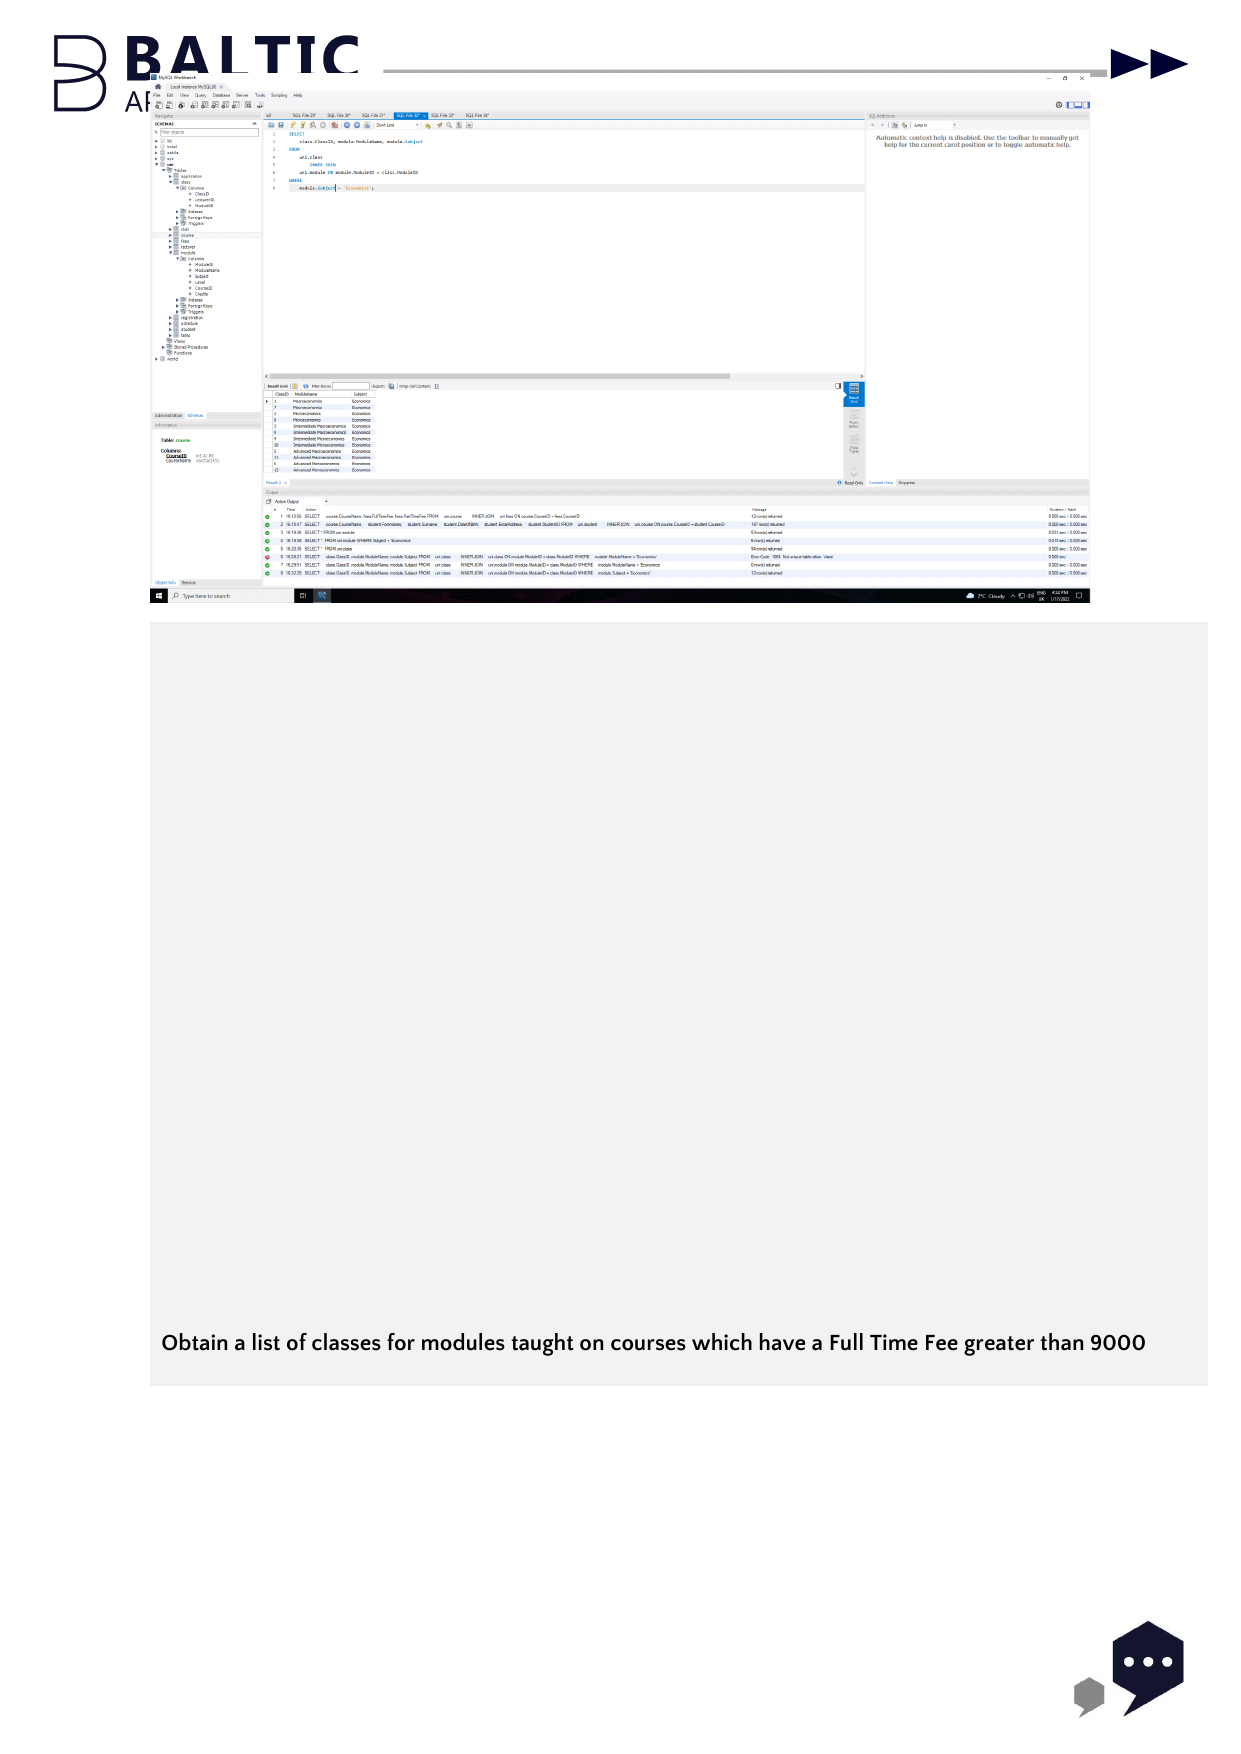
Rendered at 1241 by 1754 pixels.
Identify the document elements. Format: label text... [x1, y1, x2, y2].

picture [1061, 1610, 1193, 1730]
picture [53, 34, 1091, 603]
table_cell Using Lists or subqueries Obtain all the course information for courses with the CourseIDs of 1, 3, 5 and 7 Obtain a list of all modules taught on courses which have a Full Time Fee greater than 9000 Obtain a list of classes for modules taught on courses which have a Full Time Fee greater than 9000 Extension Find a list of studentIDs for the latest class on the most expensive course [150, 622, 1208, 1386]
